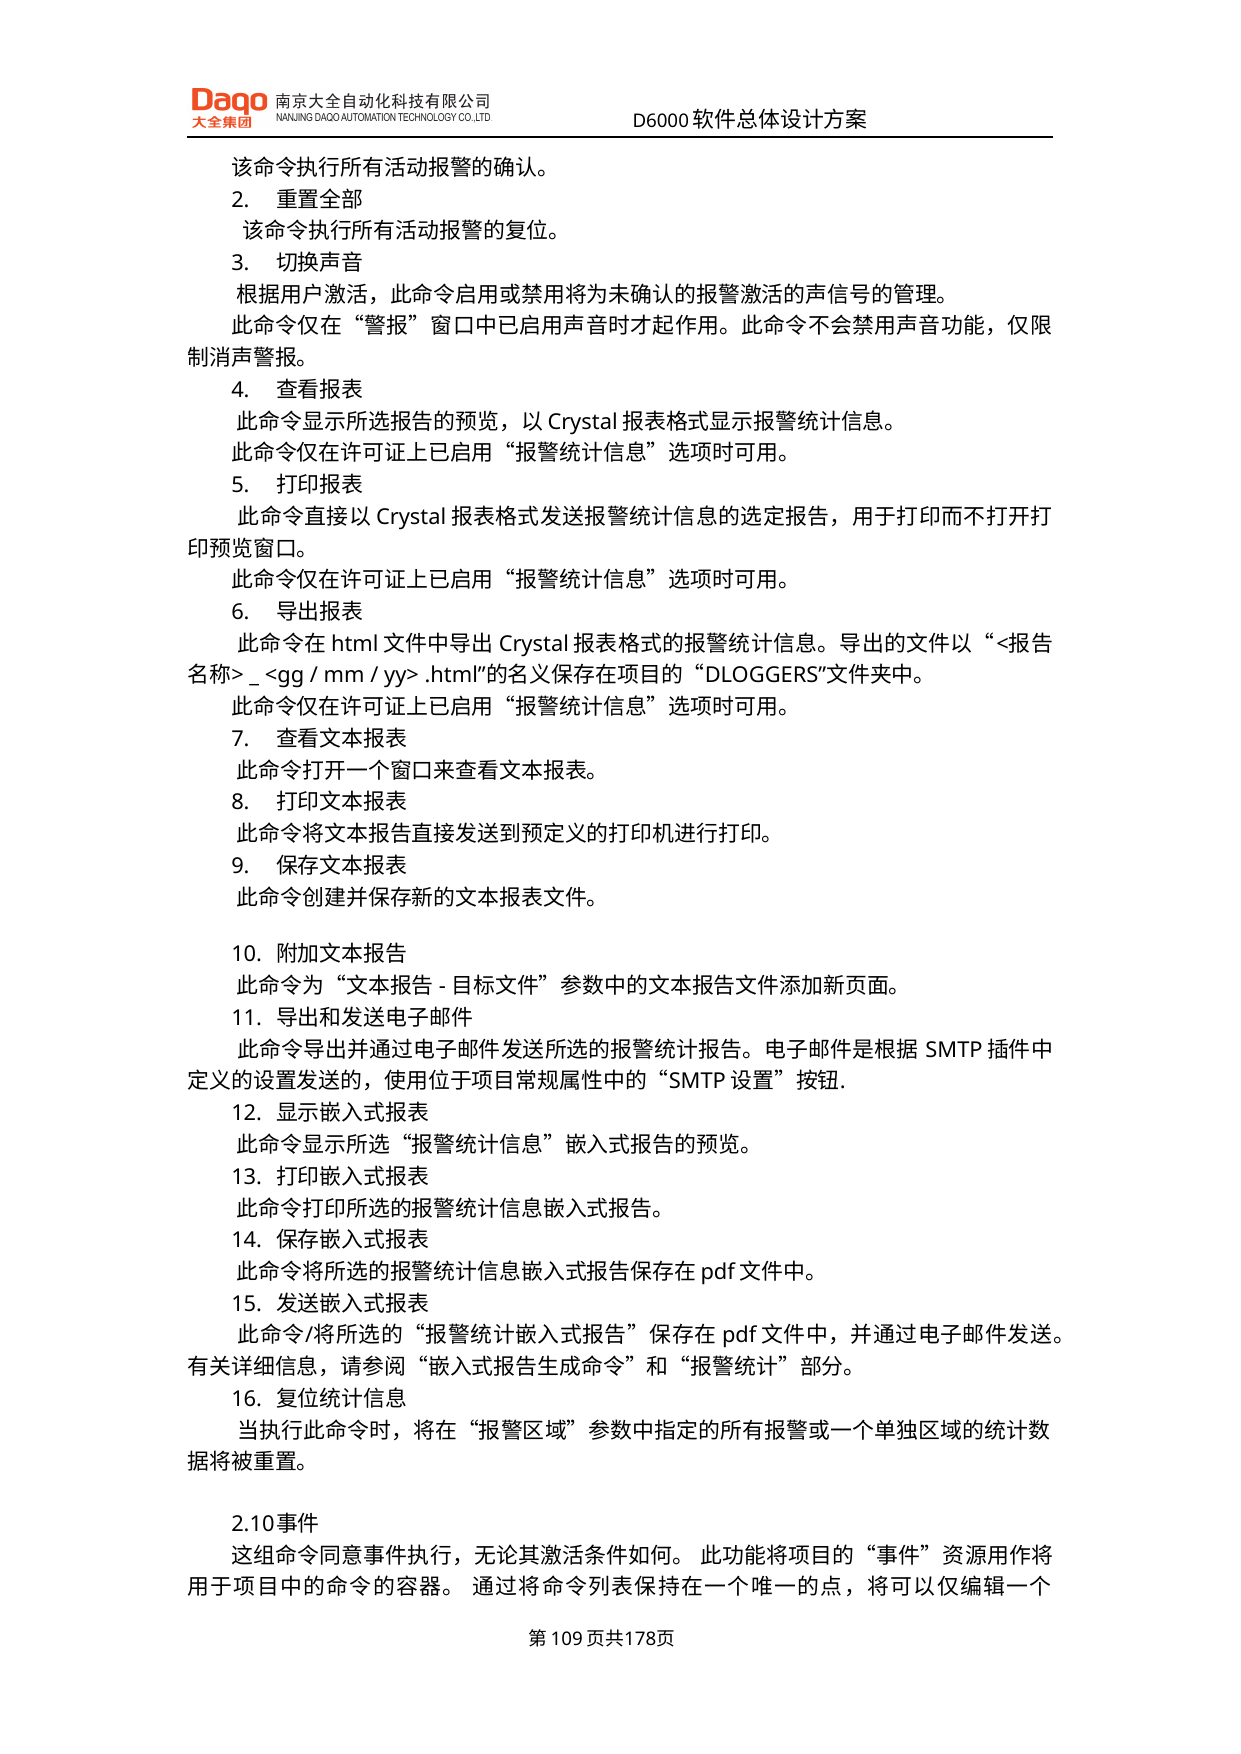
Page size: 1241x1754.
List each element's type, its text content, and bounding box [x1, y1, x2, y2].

text 根据用户激活，此命令启用或禁用将为未确认的报警激活的声信号的管理。 [187, 277, 1053, 308]
text 此命令创建并保存新的文本报表文件。 [187, 879, 1053, 911]
text 6. 导出报表 [187, 594, 1053, 626]
text 此命令显示所选“报警统计信息”嵌入式报告的预览。 [187, 1127, 1053, 1159]
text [187, 1538, 1053, 1601]
text 此命令显示所选报告的预览，以Crystal报表格式显示报警统计信息。 [187, 404, 1053, 435]
text 此命令仅在许可证上已启用“报警统计信息”选项时可用。 [187, 435, 1053, 467]
text 4. 查看报表 [187, 372, 1053, 404]
text 当执行此命令时，将在“报警区域”参数中指定的所有报警或一个单独区域的统计数据将被重置。 [187, 1413, 1053, 1476]
text 此命令仅在许可证上已启用“报警统计信息”选项时可用。 [187, 562, 1053, 594]
text 10. 附加文本报告 [187, 936, 1053, 968]
text 此命令打印所选的报警统计信息嵌入式报告。 [187, 1191, 1053, 1222]
text 3. 切换声音 [187, 245, 1053, 277]
text 5. 打印报表 [187, 467, 1053, 499]
text 12. 显示嵌入式报表 [187, 1095, 1053, 1127]
text 13. 打印嵌入式报表 [187, 1159, 1053, 1191]
text 此命令在html文件中导出Crystal报表格式的报警统计信息。导出的文件以“<报告名称> _ <gg / mm / yy> .html”的名义保存在项目的“DLOGGERS”文件夹中。 [187, 626, 1053, 689]
text 2.10 事件 [187, 1506, 1053, 1538]
text 此命令将文本报告直接发送到预定义的打印机进行打印。 [187, 816, 1053, 848]
text 此命令导出并通过电子邮件发送所选的报警统计报告。电子邮件是根据SMTP插件中定义的设置发送的，使用位于项目常规属性中的“SMTP设置”按钮. [187, 1032, 1053, 1095]
text 15. 发送嵌入式报表 [187, 1286, 1053, 1317]
text 该命令执行所有活动报警的确认。 [187, 150, 1053, 182]
text 此命令将所选的报警统计信息嵌入式报告保存在pdf文件中。 [187, 1254, 1053, 1286]
text 8. 打印文本报表 [187, 784, 1053, 816]
text 16. 复位统计信息 [187, 1381, 1053, 1413]
picture [187, 88, 492, 128]
text 该命令执行所有活动报警的复位。 [187, 213, 1053, 245]
text 此命令打开一个窗口来查看文本报表。 [187, 753, 1053, 784]
text 2. 重置全部 [187, 182, 1053, 213]
text 14. 保存嵌入式报表 [187, 1222, 1053, 1254]
text 11. 导出和发送电子邮件 [187, 1000, 1053, 1032]
text 此命令/将所选的“报警统计嵌入式报告”保存在pdf文件中，并通过电子邮件发送。有关详细信息，请参阅“嵌入式报告生成命令”和“报警统计”部分。 [187, 1317, 1053, 1381]
text 9. 保存文本报表 [187, 848, 1053, 879]
text 7. 查看文本报表 [187, 721, 1053, 753]
text 此命令仅在许可证上已启用“报警统计信息”选项时可用。 [187, 689, 1053, 721]
text 此命令为“文本报告 - 目标文件”参数中的文本报告文件添加新页面。 [187, 968, 1053, 1000]
text 此命令仅在“警报”窗口中已启用声音时才起作用。此命令不会禁用声音功能，仅限制消声警报。 [187, 308, 1053, 372]
text 此命令直接以Crystal报表格式发送报警统计信息的选定报告，用于打印而不打开打印预览窗口。 [187, 499, 1053, 562]
